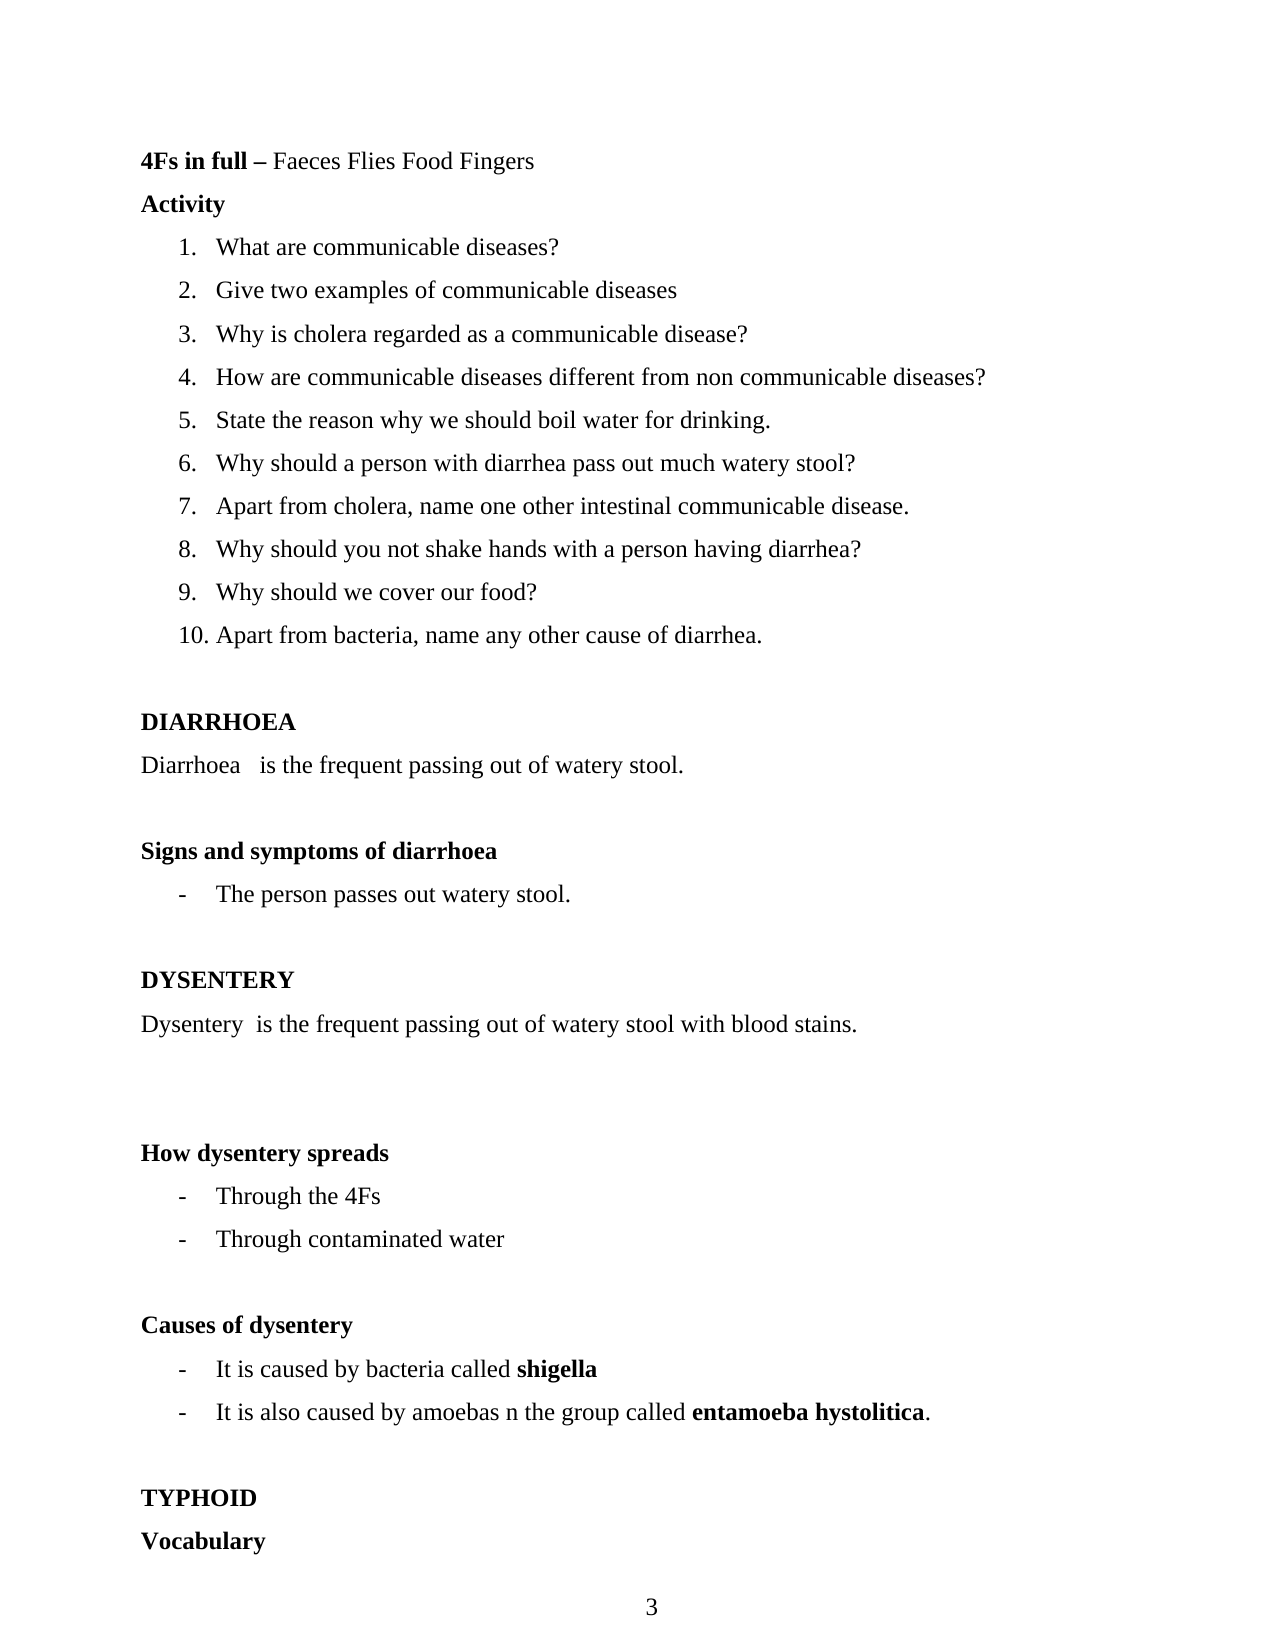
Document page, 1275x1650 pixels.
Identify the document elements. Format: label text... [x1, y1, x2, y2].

list Apart from bacteria, name any other cause of diarrhea. [178, 621, 1162, 649]
text Diarrhoea is the frequent passing out of watery stool. [141, 750, 1162, 779]
list Give two examples of communicable diseases [178, 276, 1162, 304]
list It is caused by bacteria called shigella [178, 1354, 1162, 1382]
text Vocabulary [141, 1526, 1162, 1555]
text TYPHOID [141, 1483, 1162, 1512]
list What are communicable diseases? [178, 232, 1162, 261]
list It is also caused by amoebas n the group called entamoeba hystolitica. [178, 1397, 1162, 1426]
list Through contaminated water [178, 1224, 1162, 1253]
list Why should we cover our food? [178, 577, 1162, 606]
text Causes of dysentery [141, 1311, 1162, 1339]
text Activity [141, 189, 1162, 218]
list How are communicable diseases different from non communicable diseases? [178, 362, 1162, 391]
list Why is cholera regarded as a communicable disease? [178, 319, 1162, 347]
text How dysentery spreads [141, 1138, 1162, 1167]
list The person passes out watery stool. [178, 879, 1162, 908]
text DIARRHOEA [141, 707, 1162, 736]
text DYSENTERY [141, 966, 1162, 994]
list Why should a person with diarrhea pass out much watery stool? [178, 448, 1162, 477]
text Dysentery is the frequent passing out of watery stool with blood stains. [141, 1009, 1162, 1037]
list Why should you not shake hands with a person having diarrhea? [178, 534, 1162, 563]
list State the reason why we should boil water for drinking. [178, 405, 1162, 434]
text Signs and symptoms of diarrhoea [141, 836, 1162, 865]
text 4Fs in full – Faeces Flies Food Fingers [141, 146, 1162, 175]
list Through the 4Fs [178, 1181, 1162, 1210]
list Apart from cholera, name one other intestinal communicable disease. [178, 491, 1162, 520]
